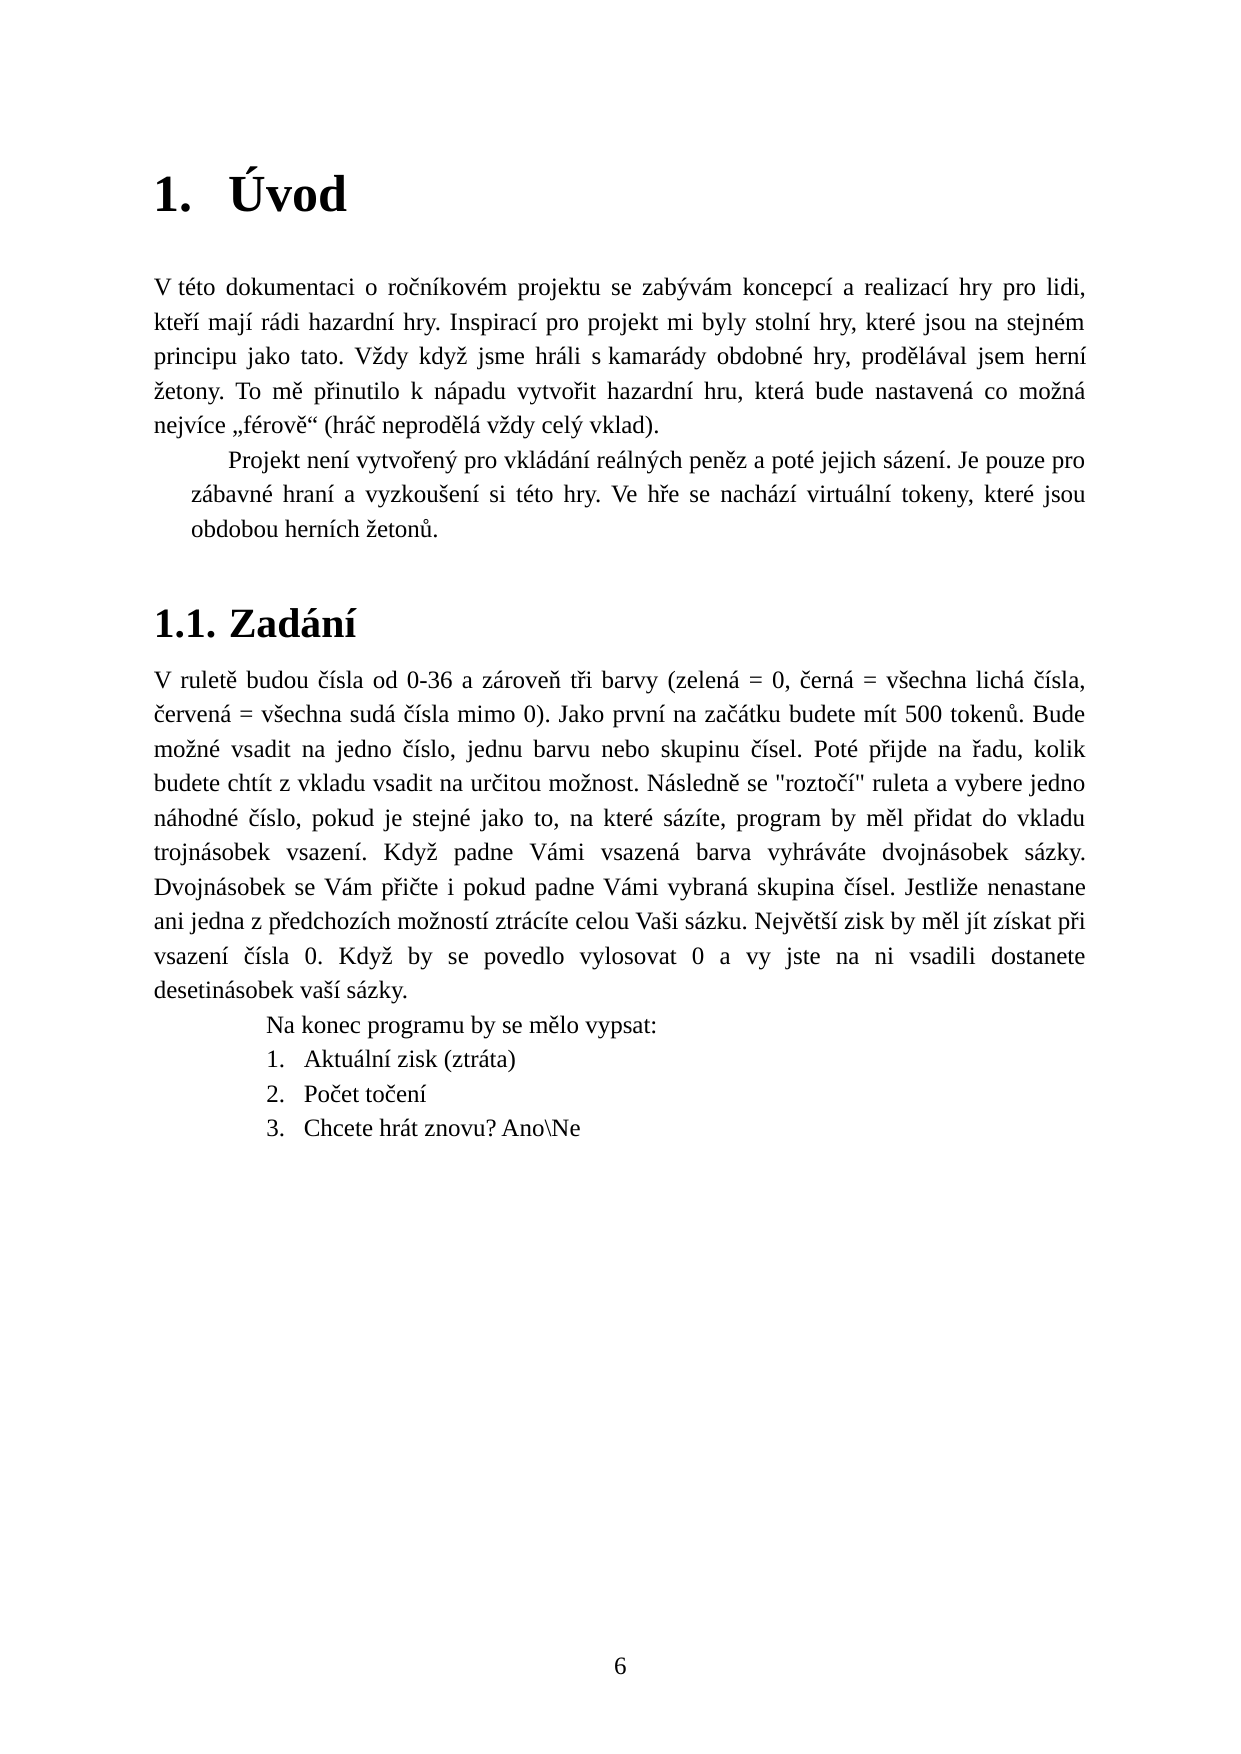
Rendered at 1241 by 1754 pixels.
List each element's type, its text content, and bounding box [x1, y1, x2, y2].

subtitle Zadání [153, 598, 1087, 646]
text Projekt není vytvořený pro vkládání reálných peněz a poté jejich sázení. Je pouze pro zábavné hraní a vyzkoušení si této hry. Ve hře se nachází virtuální tokeny, které jsou obdobou herních žetonů. [191, 445, 1087, 542]
text V ruletě budou čísla od 0-36 a zároveň tři barvy (zelená = 0, černá = všechna lichá čísla, červená = všechna sudá čísla mimo 0). Jako první na začátku budete mít 500 tokenů. Bude možné vsadit na jedno číslo, jednu barvu nebo skupinu čísel. Poté přijde na řadu, kolik budete chtít z vkladu vsadit na určitou možnost. Následně se "roztočí" ruleta a vybere jedno náhodné číslo, pokud je stejné jako to, na které sázíte, program by měl přidat do vkladu trojnásobek vsazení. Když padne Vámi vsazená barva vyhráváte dvojnásobek sázky. Dvojnásobek se Vám přičte i pokud padne Vámi vybraná skupina čísel. Jestliže nenastane ani jedna z předchozích možností ztrácíte celou Vaši sázku. Největší zisk by měl jít získat při vsazení čísla 0. Když by se povedlo vylosovat 0 a vy jste na ni vsadili dostanete desetinásobek vaší sázky. [153, 665, 1087, 1004]
list Počet točení [266, 1079, 1087, 1107]
list Chcete hrát znovu? Ano\Ne [266, 1113, 1087, 1142]
list Aktuální zisk (ztráta) [266, 1044, 1087, 1073]
text V této dokumentaci o ročníkovém projektu se zabývám koncepcí a realizací hry pro lidi, kteří mají rádi hazardní hry. Inspirací pro projekt mi byly stolní hry, které jsou na stejném principu jako tato. Vždy když jsme hráli s kamarády obdobné hry, prodělával jsem herní žetony. To mě přinutilo k nápadu vytvořit hazardní hru, která bude nastavená co možná nejvíce „férově“ (hráč neprodělá vždy celý vklad). [153, 272, 1087, 439]
subtitle Úvod [153, 162, 1087, 222]
text Na konec programu by se mělo vypsat: [191, 1010, 1087, 1038]
